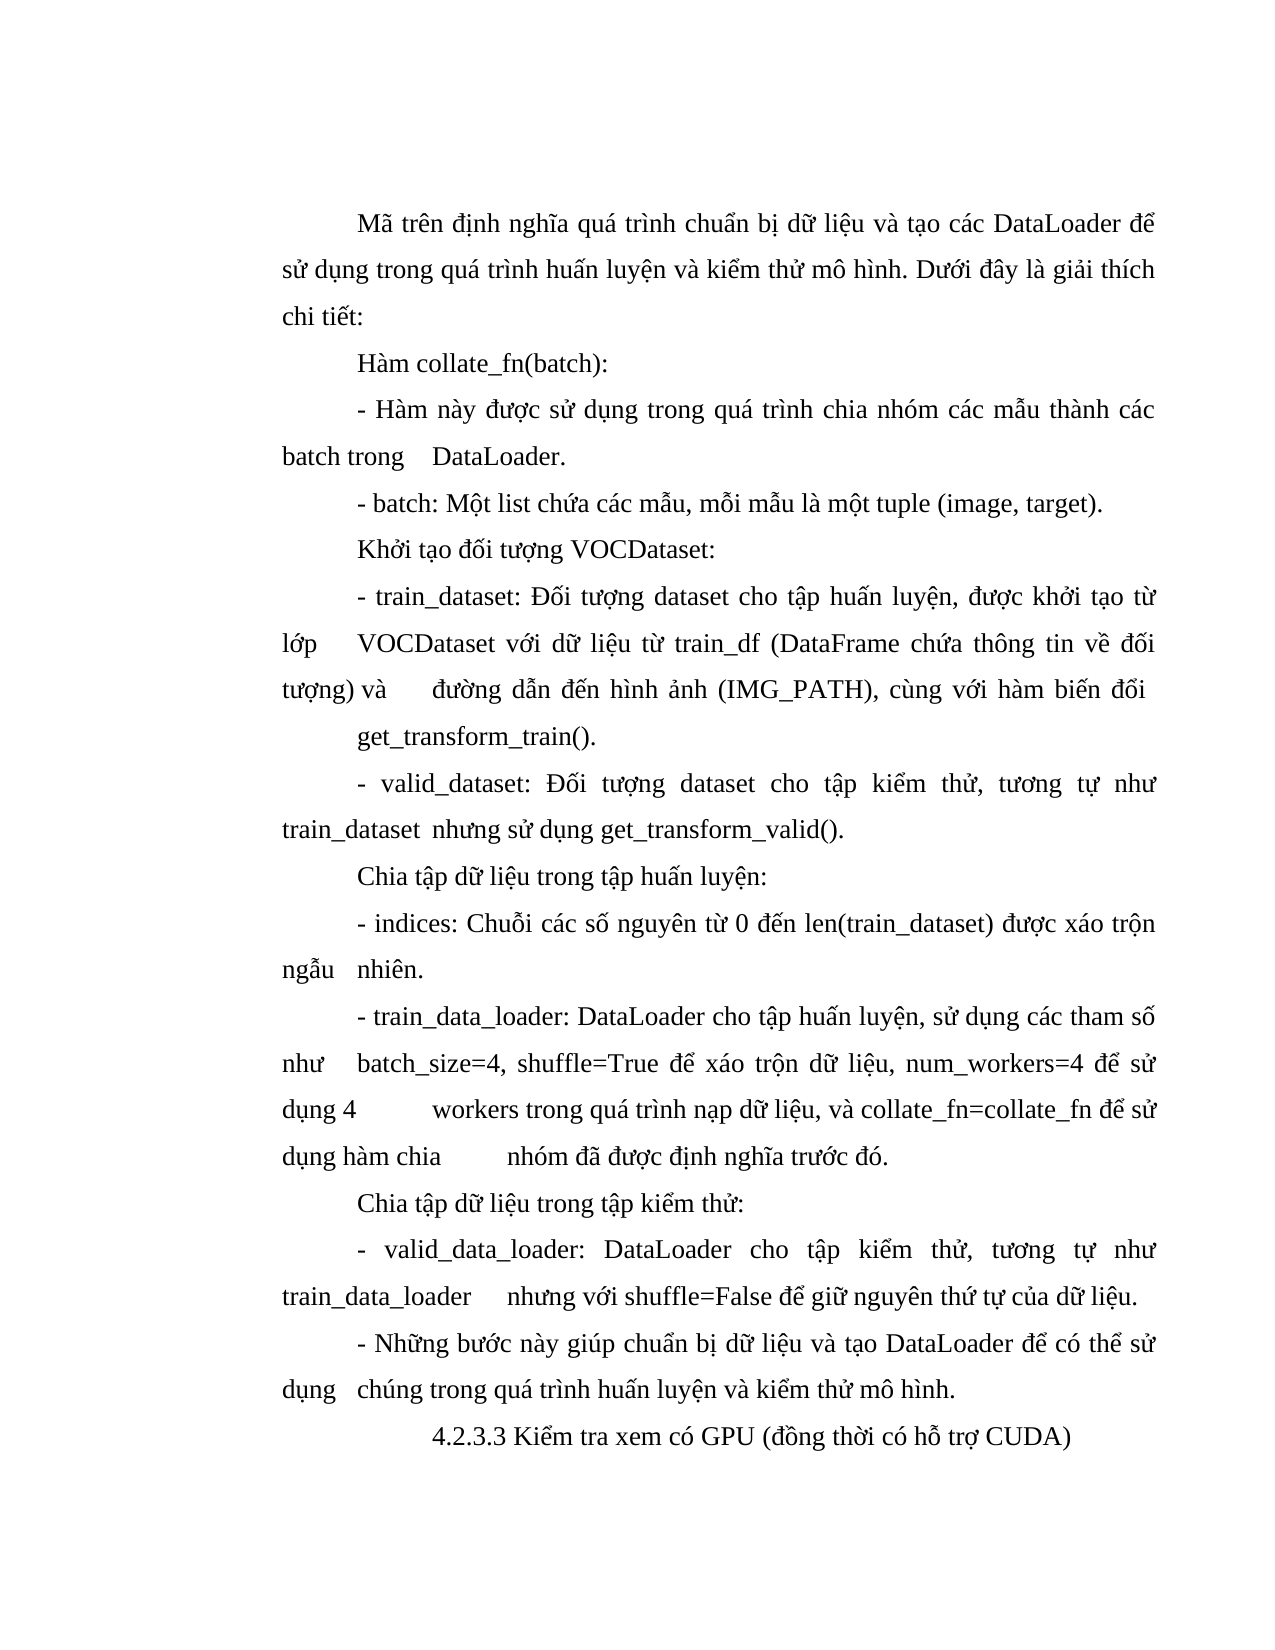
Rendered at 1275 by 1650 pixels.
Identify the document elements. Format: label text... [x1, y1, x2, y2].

text - train_data_loader: DataLoader cho tập huấn luyện, sử dụng các tham số như batch_size=4, shuffle=True để xáo trộn dữ liệu, num_workers=4 để sử dụng 4 workers trong quá trình nạp dữ liệu, và collate_fn=collate_fn để sử dụng hàm chia nhóm đã được định nghĩa trước đó. [282, 1000, 1157, 1171]
text Chia tập dữ liệu trong tập huấn luyện: [282, 860, 1157, 891]
text Chia tập dữ liệu trong tập kiểm thử: [282, 1187, 1157, 1218]
subtitle 4.2.3.3 Kiểm tra xem có GPU (đồng thời có hỗ trợ CUDA) [329, 1420, 1157, 1451]
text Mã trên định nghĩa quá trình chuẩn bị dữ liệu và tạo các DataLoader để sử dụng trong quá trình huấn luyện và kiểm thử mô hình. Dưới đây là giải thích chi tiết: [282, 207, 1157, 331]
text Khởi tạo đối tượng VOCDataset: [282, 533, 1157, 564]
text Hàm collate_fn(batch): [282, 347, 1157, 378]
text - indices: Chuỗi các số nguyên từ 0 đến len(train_dataset) được xáo trộn ngẫu nhiên. [282, 907, 1157, 984]
text - Những bước này giúp chuẩn bị dữ liệu và tạo DataLoader để có thể sử dụng chúng trong quá trình huấn luyện và kiểm thử mô hình. [282, 1327, 1157, 1404]
text - valid_data_loader: DataLoader cho tập kiểm thử, tương tự như train_data_loader nhưng với shuffle=False để giữ nguyên thứ tự của dữ liệu. [282, 1233, 1157, 1311]
text - Hàm này được sử dụng trong quá trình chia nhóm các mẫu thành các batch trong DataLoader. [282, 393, 1157, 471]
text - valid_dataset: Đối tượng dataset cho tập kiểm thử, tương tự như train_dataset nhưng sử dụng get_transform_valid(). [282, 767, 1157, 844]
text - batch: Một list chứa các mẫu, mỗi mẫu là một tuple (image, target). [282, 487, 1157, 518]
text - train_dataset: Đối tượng dataset cho tập huấn luyện, được khởi tạo từ lớp VOCDataset với dữ liệu từ train_df (DataFrame chứa thông tin về đối tượng) và đường dẫn đến hình ảnh (IMG_PATH), cùng với hàm biến đổi get_transform_train(). [282, 580, 1157, 751]
